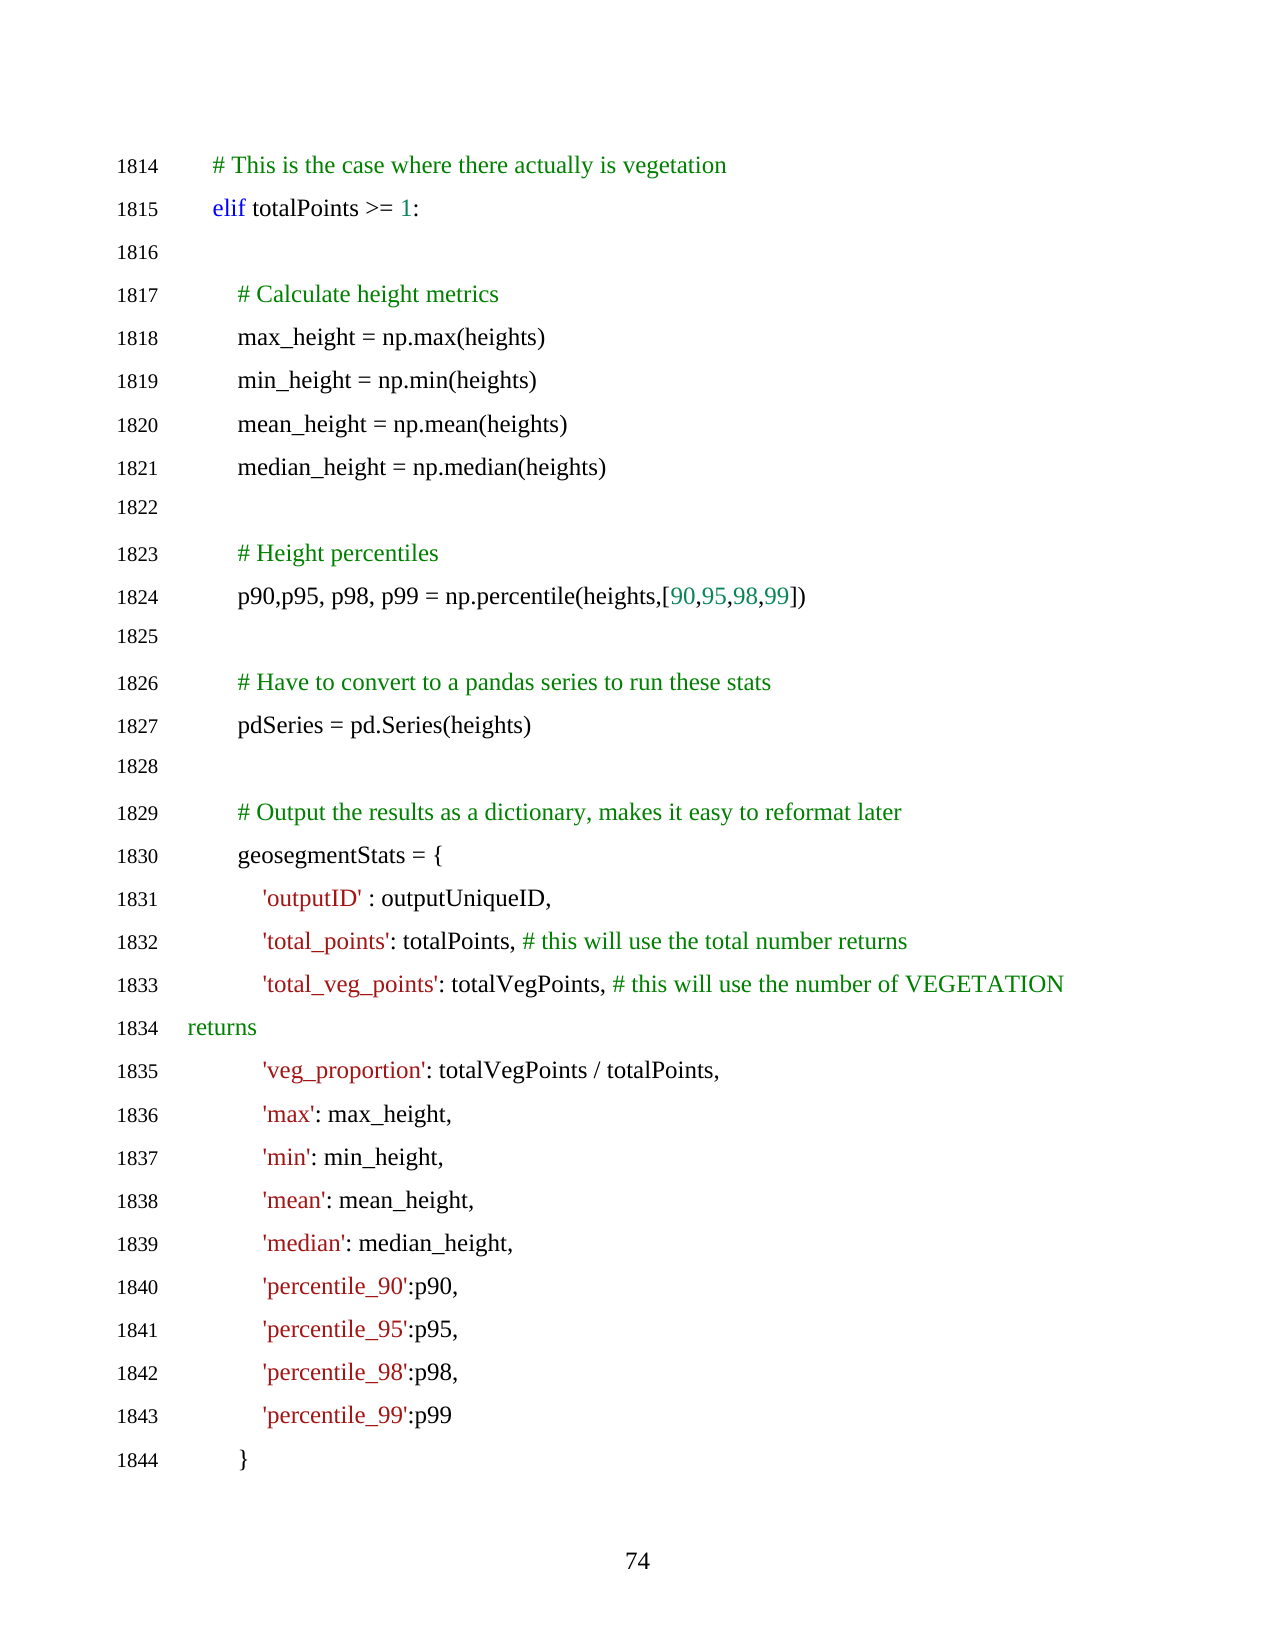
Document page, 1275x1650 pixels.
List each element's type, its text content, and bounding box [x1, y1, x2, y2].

text mean_height = np.mean(heights) [187, 409, 1087, 437]
text # Output the results as a dictionary, makes it easy to reformat later [187, 797, 1087, 826]
text # Height percentiles [187, 538, 1087, 567]
text 'percentile_99':p99 [187, 1401, 1087, 1429]
text geosegmentStats = { [187, 840, 1087, 869]
text p90,p95, p98, p99 = np.percentile(heights,[90,95,98,99]) [187, 581, 1087, 610]
text 'total_veg_points': totalVegPoints, # this will use the number of VEGETATION returns [187, 969, 1087, 1041]
text max_height = np.max(heights) [187, 322, 1087, 351]
text 'percentile_90':p90, [187, 1271, 1087, 1300]
text # This is the case where there actually is vegetation [187, 150, 1087, 179]
text 'mean': mean_height, [187, 1185, 1087, 1214]
text 'veg_proportion': totalVegPoints / totalPoints, [187, 1056, 1087, 1084]
text } [187, 1444, 1087, 1472]
text 'total_points': totalPoints, # this will use the total number returns [187, 926, 1087, 955]
text pdSeries = pd.Series(heights) [187, 711, 1087, 739]
text 'min': min_height, [187, 1142, 1087, 1171]
text min_height = np.min(heights) [187, 366, 1087, 394]
text # Calculate height metrics [187, 279, 1087, 308]
text 'percentile_95':p95, [187, 1314, 1087, 1343]
text 'median': median_height, [187, 1228, 1087, 1257]
text # Have to convert to a pandas series to run these stats [187, 667, 1087, 696]
text median_height = np.median(heights) [187, 452, 1087, 481]
text 'outputID' : outputUniqueID, [187, 883, 1087, 912]
text 'percentile_98':p98, [187, 1357, 1087, 1386]
text elif totalPoints >= 1: [187, 193, 1087, 222]
text 'max': max_height, [187, 1099, 1087, 1127]
